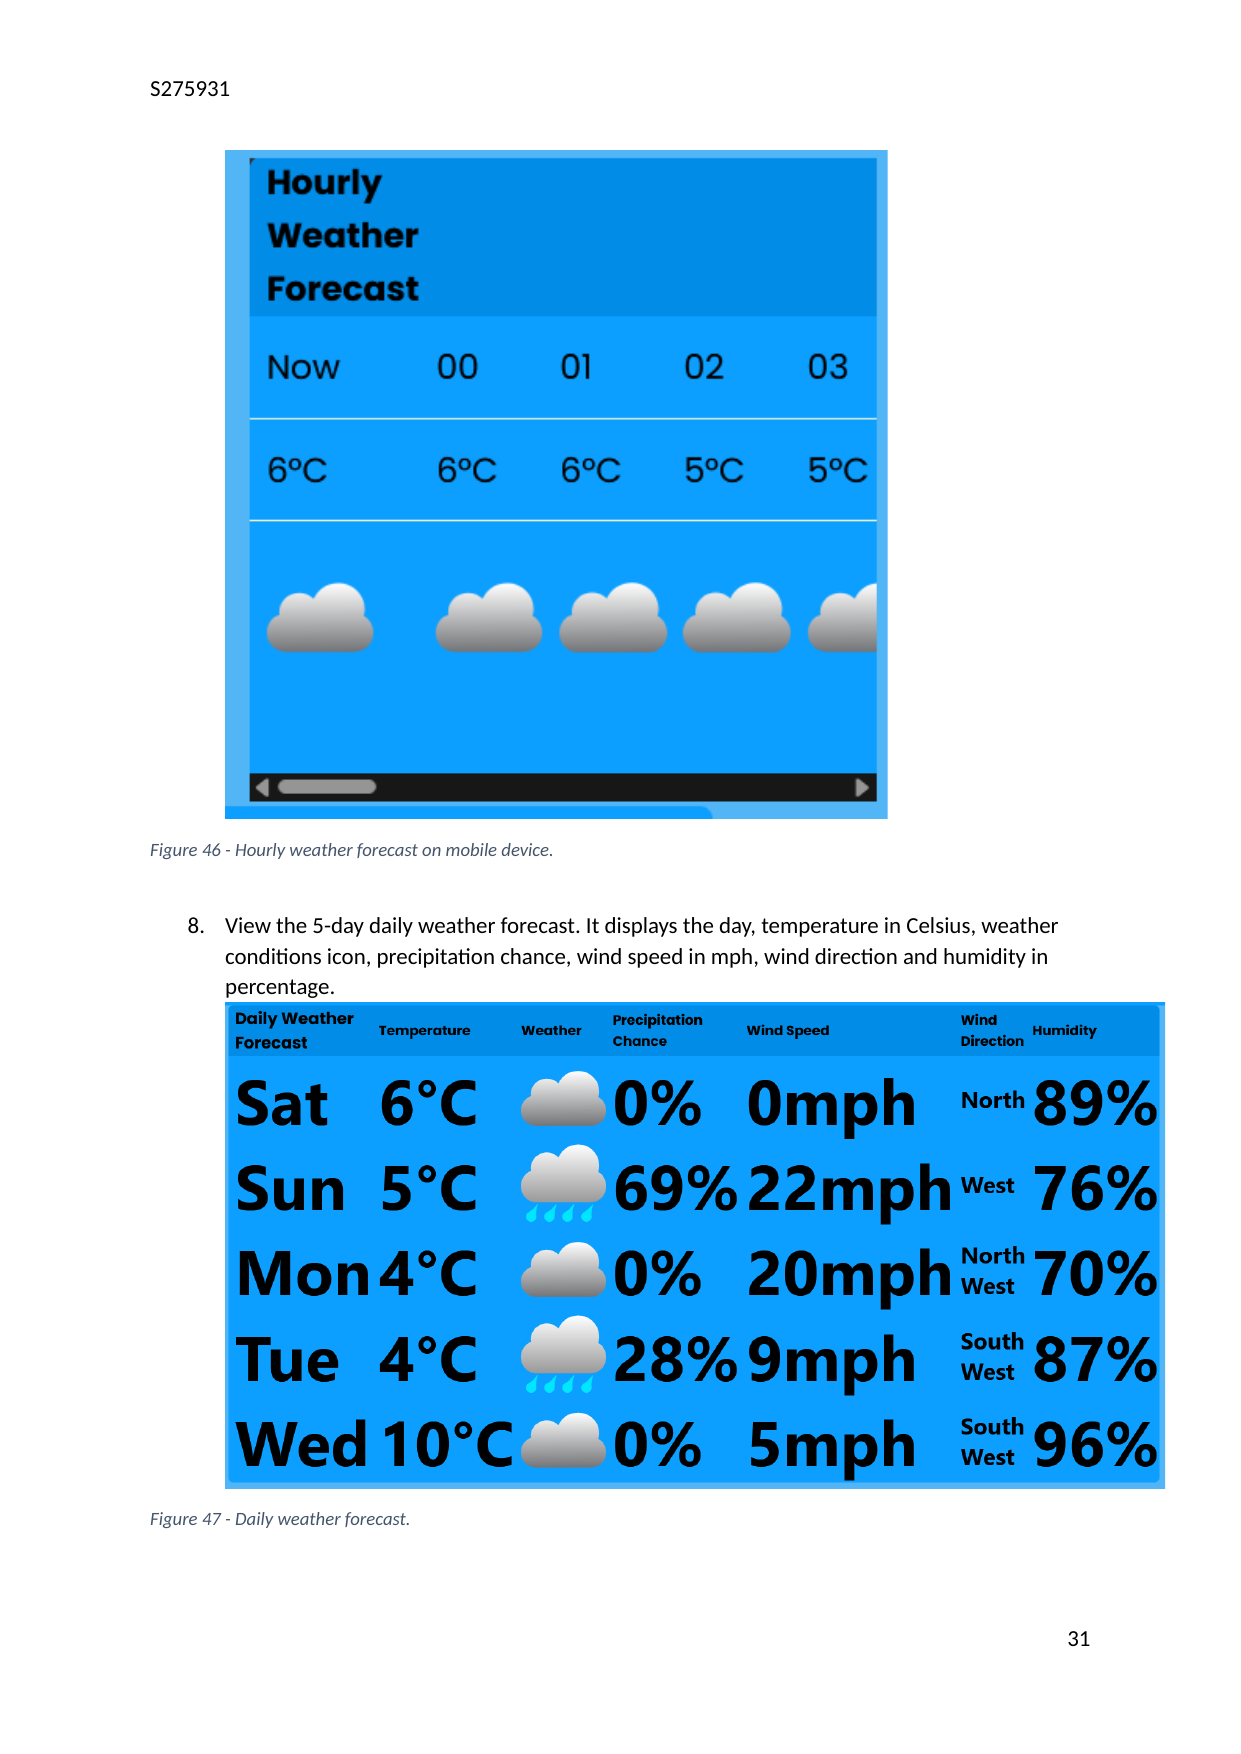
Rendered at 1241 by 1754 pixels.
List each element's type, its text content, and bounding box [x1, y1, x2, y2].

picture [225, 150, 888, 819]
list View the 5-day daily weather forecast. It displays the day, temperature in Celsius, weather conditions icon, precipitation chance, wind speed in mph, wind direction and humidity in percentage. [187, 912, 1090, 1000]
